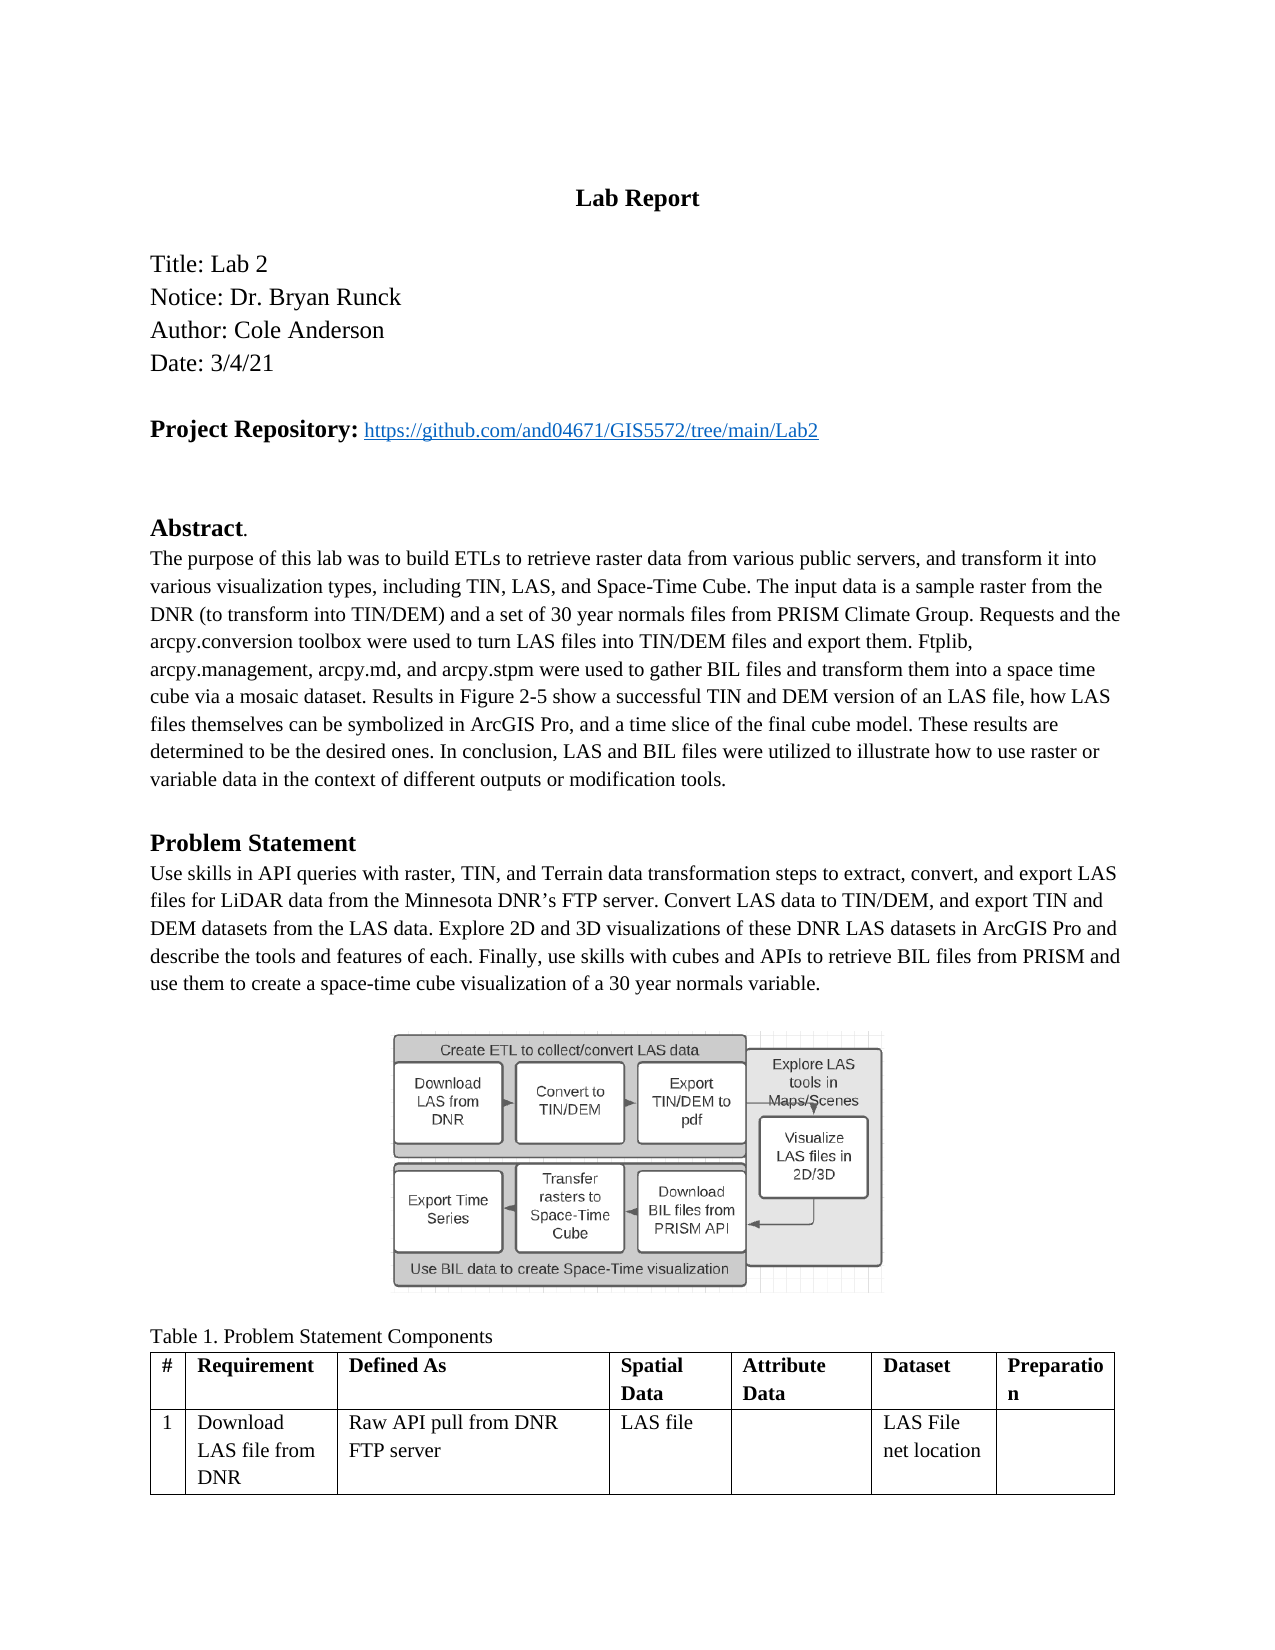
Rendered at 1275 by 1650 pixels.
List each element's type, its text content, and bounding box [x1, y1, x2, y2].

text Notice: Dr. Bryan Runck [150, 282, 1125, 311]
table_cell 1 [151, 1410, 185, 1493]
table_header Attribute Data [732, 1353, 871, 1409]
table_cell LAS File net location [872, 1410, 996, 1493]
table_cell LAS file [610, 1410, 731, 1493]
table_header # [151, 1353, 185, 1409]
text Date: 3/4/21 [150, 348, 1125, 377]
table_cell [732, 1410, 871, 1493]
table_cell Download LAS file from DNR [186, 1410, 337, 1493]
text Title: Lab 2 [150, 249, 1125, 278]
table_header Requirement [186, 1353, 337, 1409]
text Project Repository: https://github.com/and04671/GIS5572/tree/main/Lab2 [150, 414, 1125, 443]
text The purpose of this lab was to build ETLs to retrieve raster data from various public servers, and transform it into various visualization types, including TIN, LAS, and Space-Time Cube. The input data is a sample raster from the DNR (to transform into TIN/DEM) and a set of 30 year normals files from PRISM Climate Group. Requests and the arcpy.conversion toolbox were used to turn LAS files into TIN/DEM files and export them. Ftplib, arcpy.management, arcpy.md, and arcpy.stpm were used to gather BIL files and transform them into a space time cube via a mosaic dataset. Results in Figure 2-5 show a successful TIN and DEM version of an LAS file, how LAS files themselves can be symbolized in ArcGIS Pro, and a time slice of the final cube model. These results are determined to be the desired ones. In conclusion, LAS and BIL files were utilized to illustrate how to use raster or variable data in the context of different outputs or modification tools. [150, 546, 1125, 791]
text Problem Statement [150, 828, 1125, 856]
text Use skills in API queries with raster, TIN, and Terrain data transformation steps to extract, convert, and export LAS files for LiDAR data from the Minnesota DNR’s FTP server. Convert LAS data to TIN/DEM, and export TIN and DEM datasets from the LAS data. Explore 2D and 3D visualizations of these DNR LAS datasets in ArcGIS Pro and describe the tools and features of each. Finally, use skills with cubes and APIs to retrieve BIL files from PRISM and use them to create a space-time cube visualization of a 30 year normals variable. [150, 861, 1125, 995]
table_cell Raw API pull from DNR FTP server [338, 1410, 609, 1493]
text Abstract. [150, 513, 1125, 542]
picture [390, 1031, 885, 1293]
table_header Spatial Data [610, 1353, 731, 1409]
table_cell [997, 1410, 1114, 1493]
text Lab Report [150, 183, 1125, 212]
table_header Defined As [338, 1353, 609, 1409]
table_header Dataset [872, 1353, 996, 1409]
text Table 1. Problem Statement Components [150, 1324, 1125, 1348]
table_header Preparation [997, 1353, 1114, 1409]
text Author: Cole Anderson [150, 315, 1125, 344]
